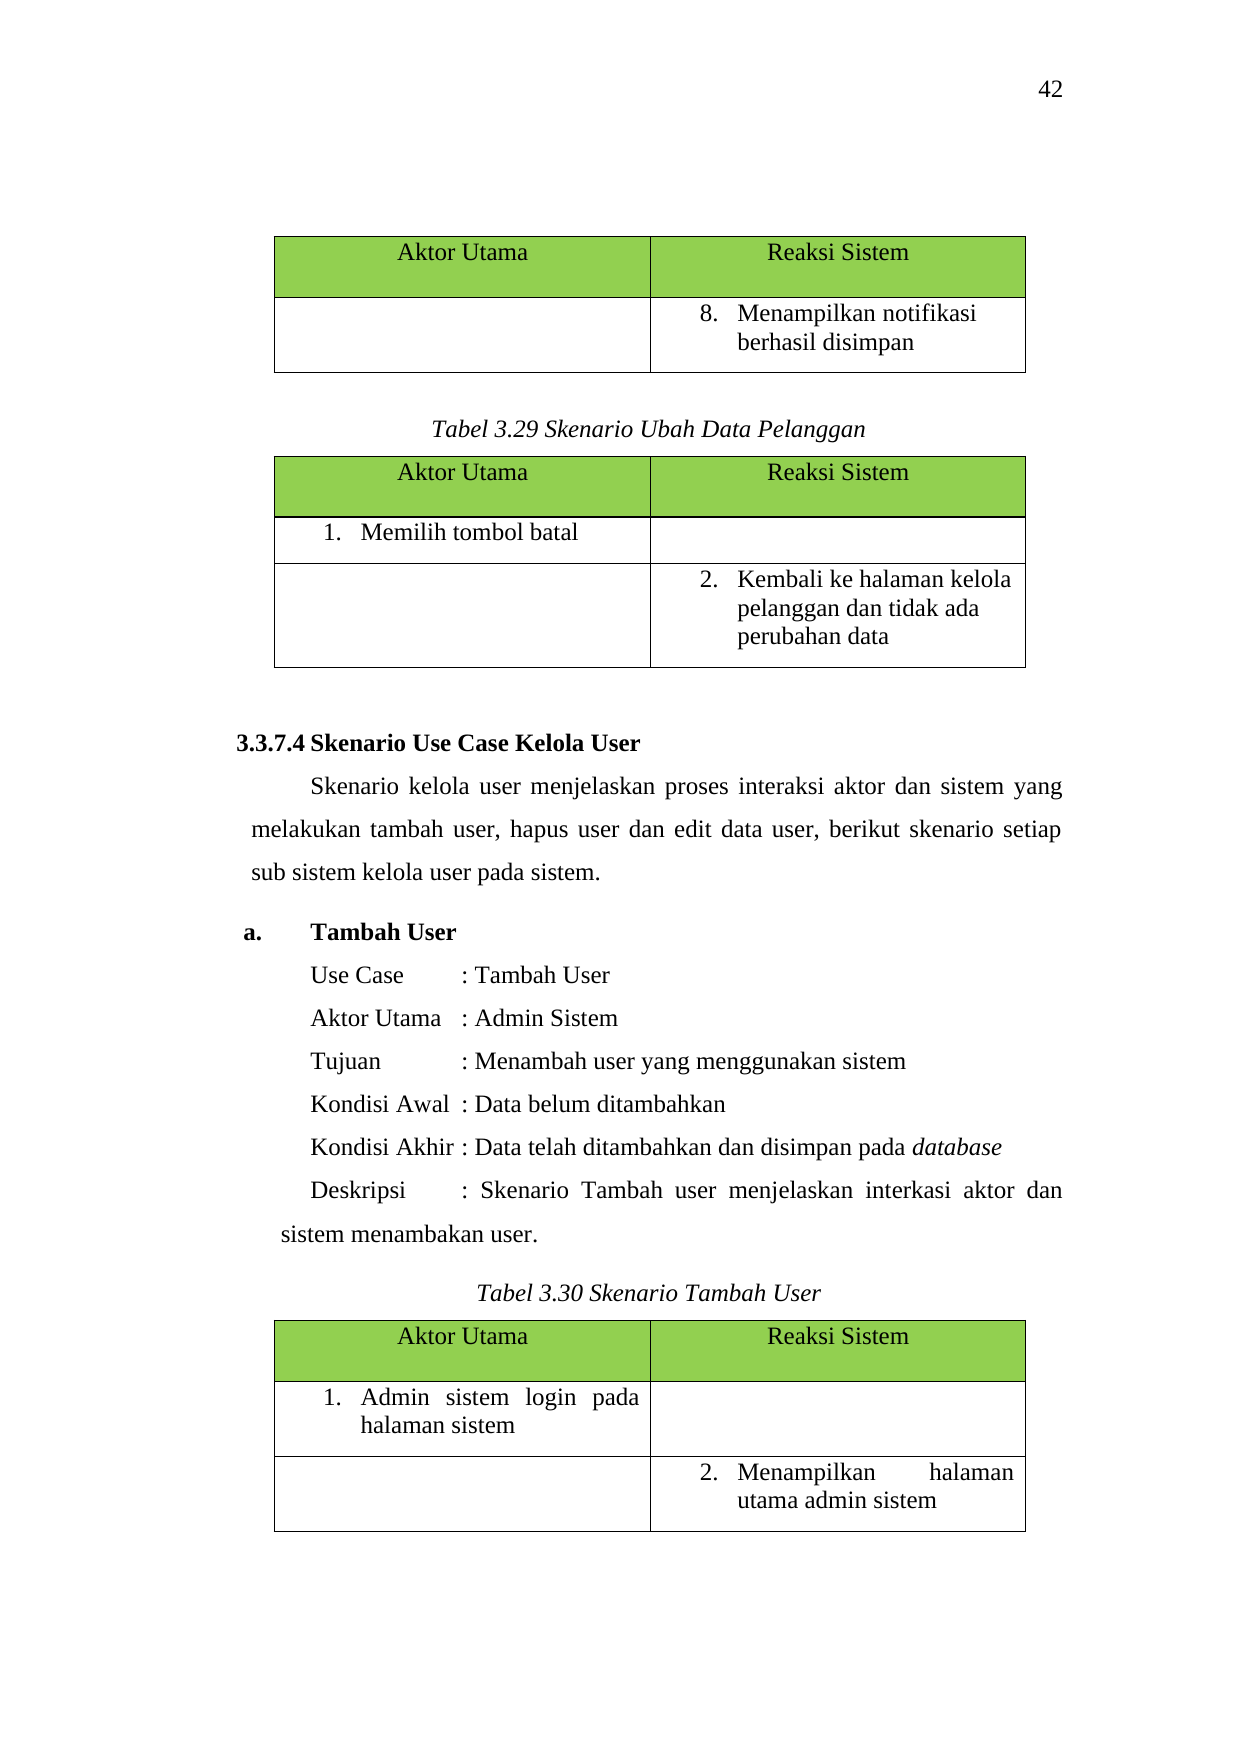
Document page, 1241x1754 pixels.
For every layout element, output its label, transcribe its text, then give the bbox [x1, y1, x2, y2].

list Tambah User [243, 917, 1063, 946]
table_header Aktor Utama [275, 457, 650, 516]
table_header Aktor Utama [275, 237, 650, 297]
table_cell Memilih tombol batal [275, 518, 650, 563]
table_cell Menampilkan notifikasi berhasil disimpan [651, 298, 1025, 372]
table_cell [651, 518, 1025, 563]
subtitle Skenario Use Case Kelola User [236, 728, 1063, 756]
list Tujuan : Menambah user yang menggunakan sistem [281, 1046, 1063, 1075]
list Kondisi Akhir : Data telah ditambahkan dan disimpan pada database [281, 1132, 1063, 1161]
text Skenario kelola user menjelaskan proses interaksi aktor dan sistem yang melakukan tambah user, hapus user dan edit data user, berikut skenario setiap sub sistem kelola user pada sistem. [251, 771, 1063, 886]
table_cell Admin sistem login pada halaman sistem [275, 1382, 650, 1456]
table_header Reaksi Sistem [651, 237, 1025, 297]
table_header Reaksi Sistem [651, 457, 1025, 516]
table_cell [651, 1382, 1025, 1456]
table_header Reaksi Sistem [651, 1321, 1025, 1381]
text Tabel 3.29 Skenario Ubah Data Pelanggan [236, 414, 1063, 443]
list Aktor Utama : Admin Sistem [281, 1003, 1063, 1032]
table_cell [275, 298, 650, 372]
table_cell Menampilkan halaman utama admin sistem [651, 1457, 1025, 1531]
table_cell [275, 1457, 650, 1531]
table_header Aktor Utama [275, 1321, 650, 1381]
table_cell [275, 564, 650, 667]
list Kondisi Awal : Data belum ditambahkan [281, 1089, 1063, 1118]
text Tabel 3.30 Skenario Tambah User [236, 1278, 1063, 1307]
list Use Case : Tambah User [281, 960, 1063, 989]
list Deskripsi : Skenario Tambah user menjelaskan interkasi aktor dan sistem menambakan user. [281, 1176, 1063, 1247]
table_cell Kembali ke halaman kelola pelanggan dan tidak ada perubahan data [651, 564, 1025, 667]
